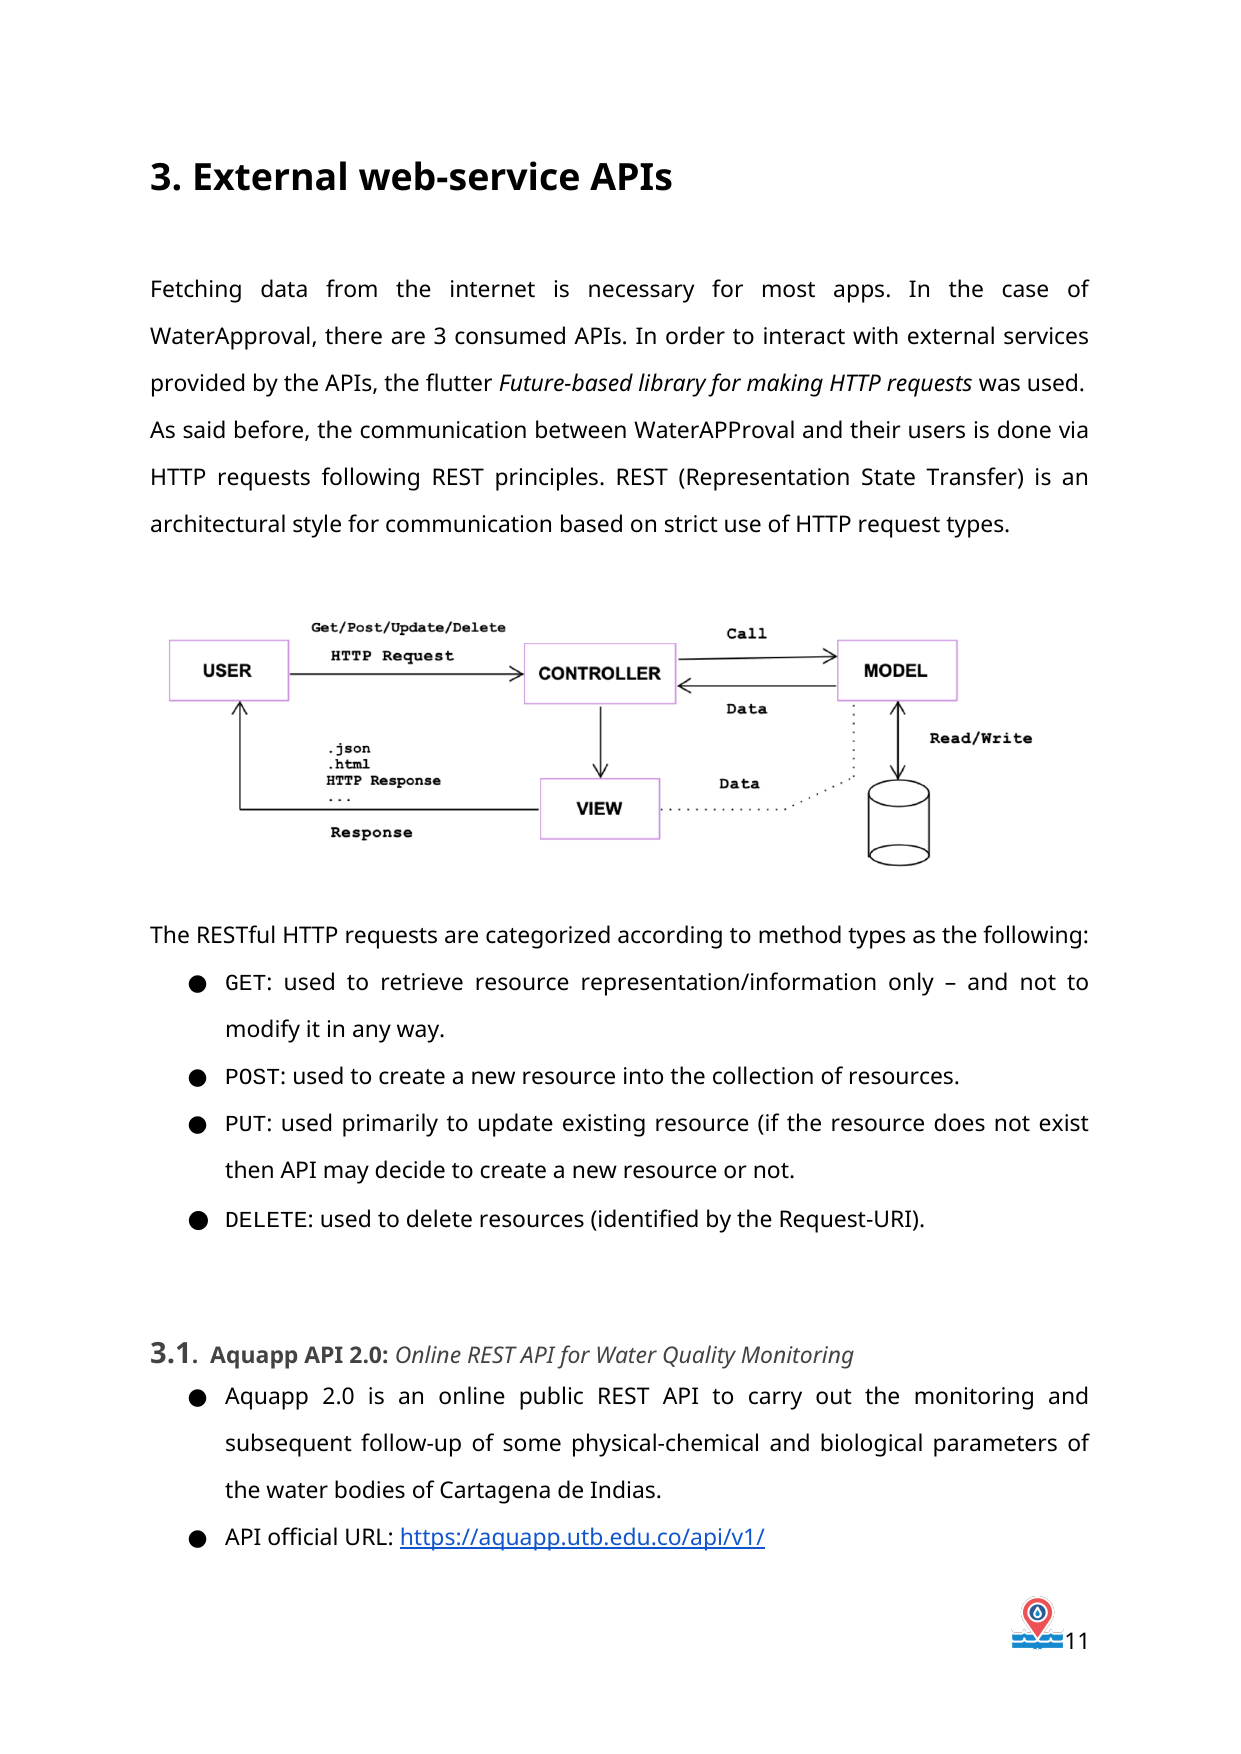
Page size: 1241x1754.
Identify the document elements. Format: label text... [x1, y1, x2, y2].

subtitle 3.1. Aquapp API 2.0: Online REST API for Water Quality Monitoring [150, 1332, 1090, 1372]
text Fetching data from the internet is necessary for most apps. In the case of WaterApproval, there are 3 consumed APIs. In order to interact with external services provided by the APIs, the flutter Future-based library for making HTTP requests was used. [150, 273, 1090, 398]
text The RESTful HTTP requests are categorized according to method types as the following: [150, 904, 1090, 951]
picture [150, 601, 1091, 904]
subtitle 3. External web-service APIs [150, 150, 1090, 201]
list POST: used to create a new resource into the collection of resources. [187, 1060, 1090, 1091]
list API official URL: https://aquapp.utb.edu.co/api/v1/ [187, 1521, 1090, 1552]
list DELETE: used to delete resources (identified by the Request-URI). [187, 1201, 1090, 1235]
list Aquapp 2.0 is an online public REST API to carry out the monitoring and subsequent follow-up of some physical-chemical and biological parameters of the water bodies of Cartagena de Indias. [187, 1380, 1090, 1505]
text As said before, the communication between WaterAPProval and their users is done via HTTP requests following REST principles. REST (Representation State Transfer) is an architectural style for communication based on strict use of HTTP request types. [150, 414, 1090, 539]
picture [1011, 1596, 1064, 1650]
list PUT: used primarily to update existing resource (if the resource does not exist then API may decide to create a new resource or not. [187, 1107, 1090, 1185]
list GET: used to retrieve resource representation/information only – and not to modify it in any way. [187, 966, 1090, 1044]
